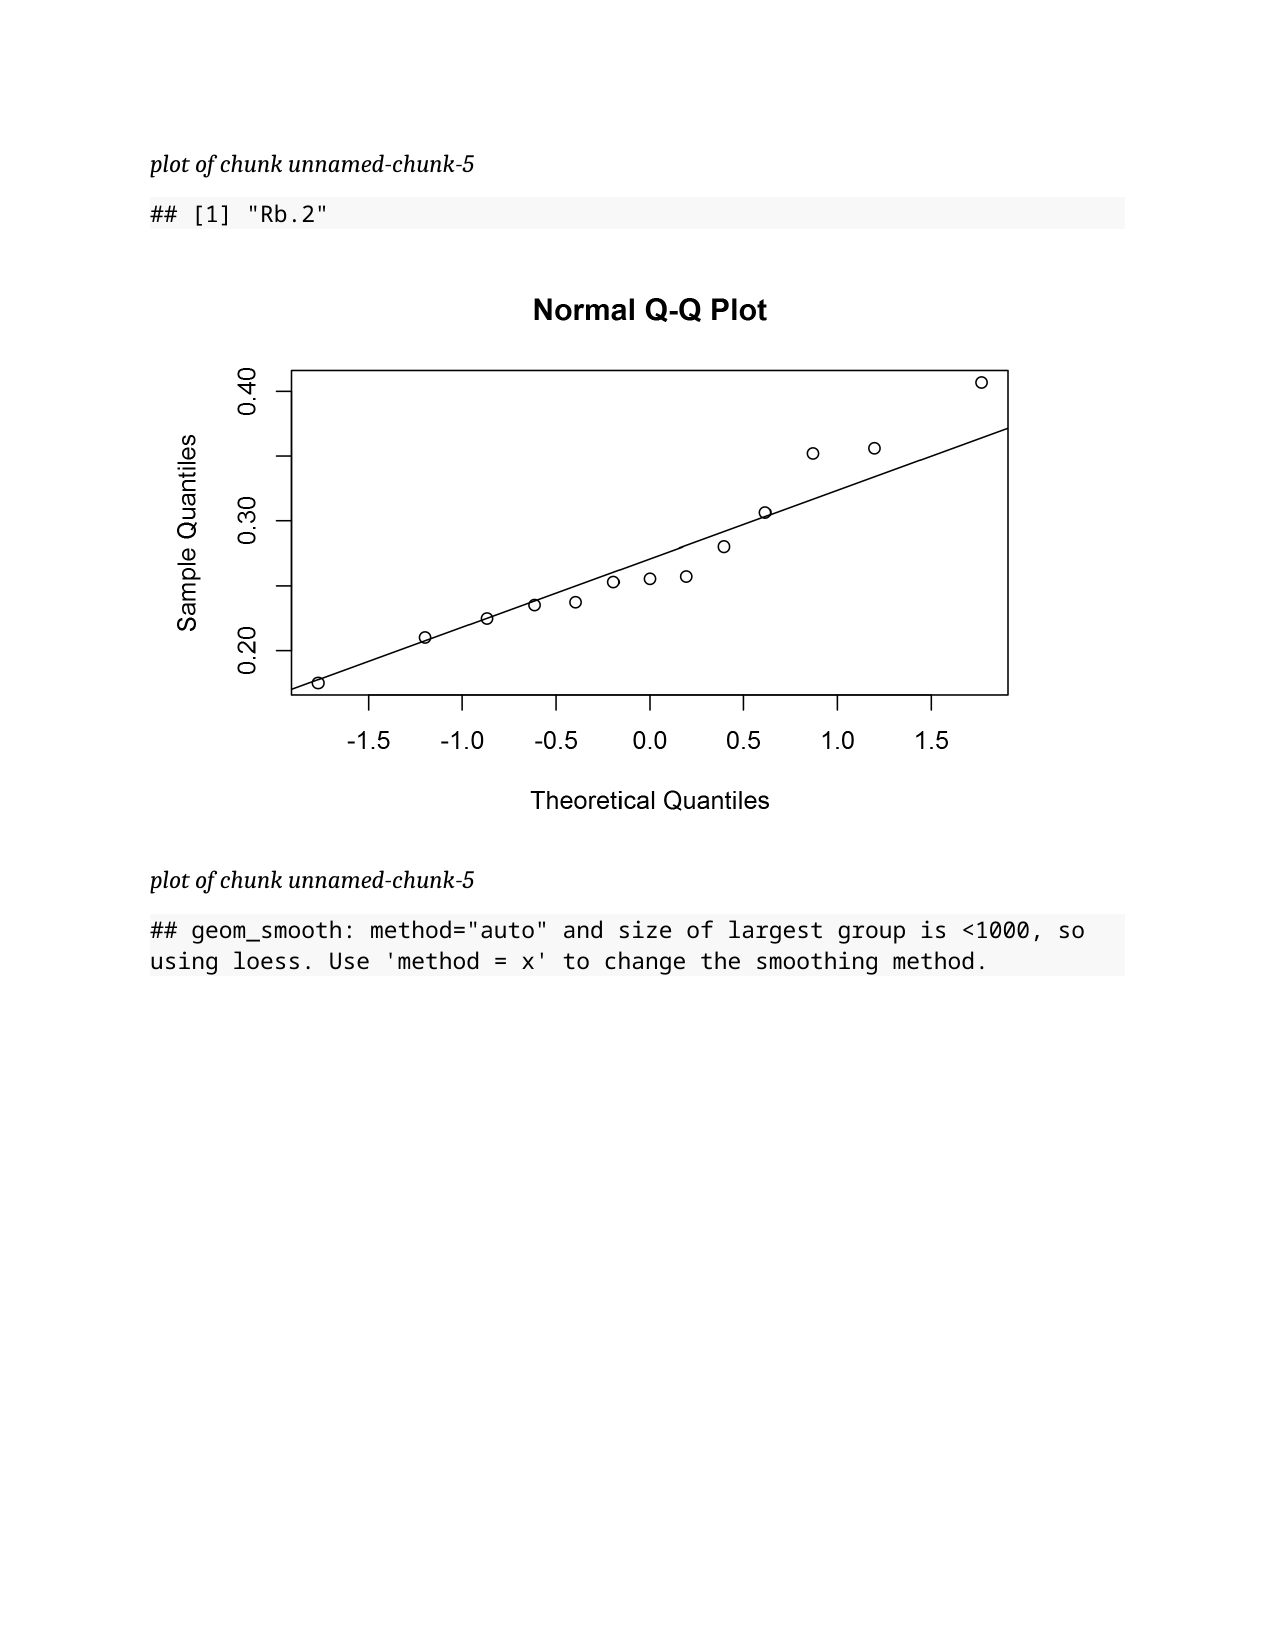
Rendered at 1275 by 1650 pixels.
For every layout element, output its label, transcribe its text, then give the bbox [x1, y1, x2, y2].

text ## geom_smooth: method="auto" and size of largest group is <1000, so using loess. Use 'method = x' to change the smoothing method. [150, 914, 1125, 976]
text plot of chunk unnamed-chunk-5 [150, 866, 1125, 895]
text ## [1] "Rb.2" [150, 197, 1125, 229]
picture [168, 247, 1071, 848]
text plot of chunk unnamed-chunk-5 [150, 150, 1125, 179]
